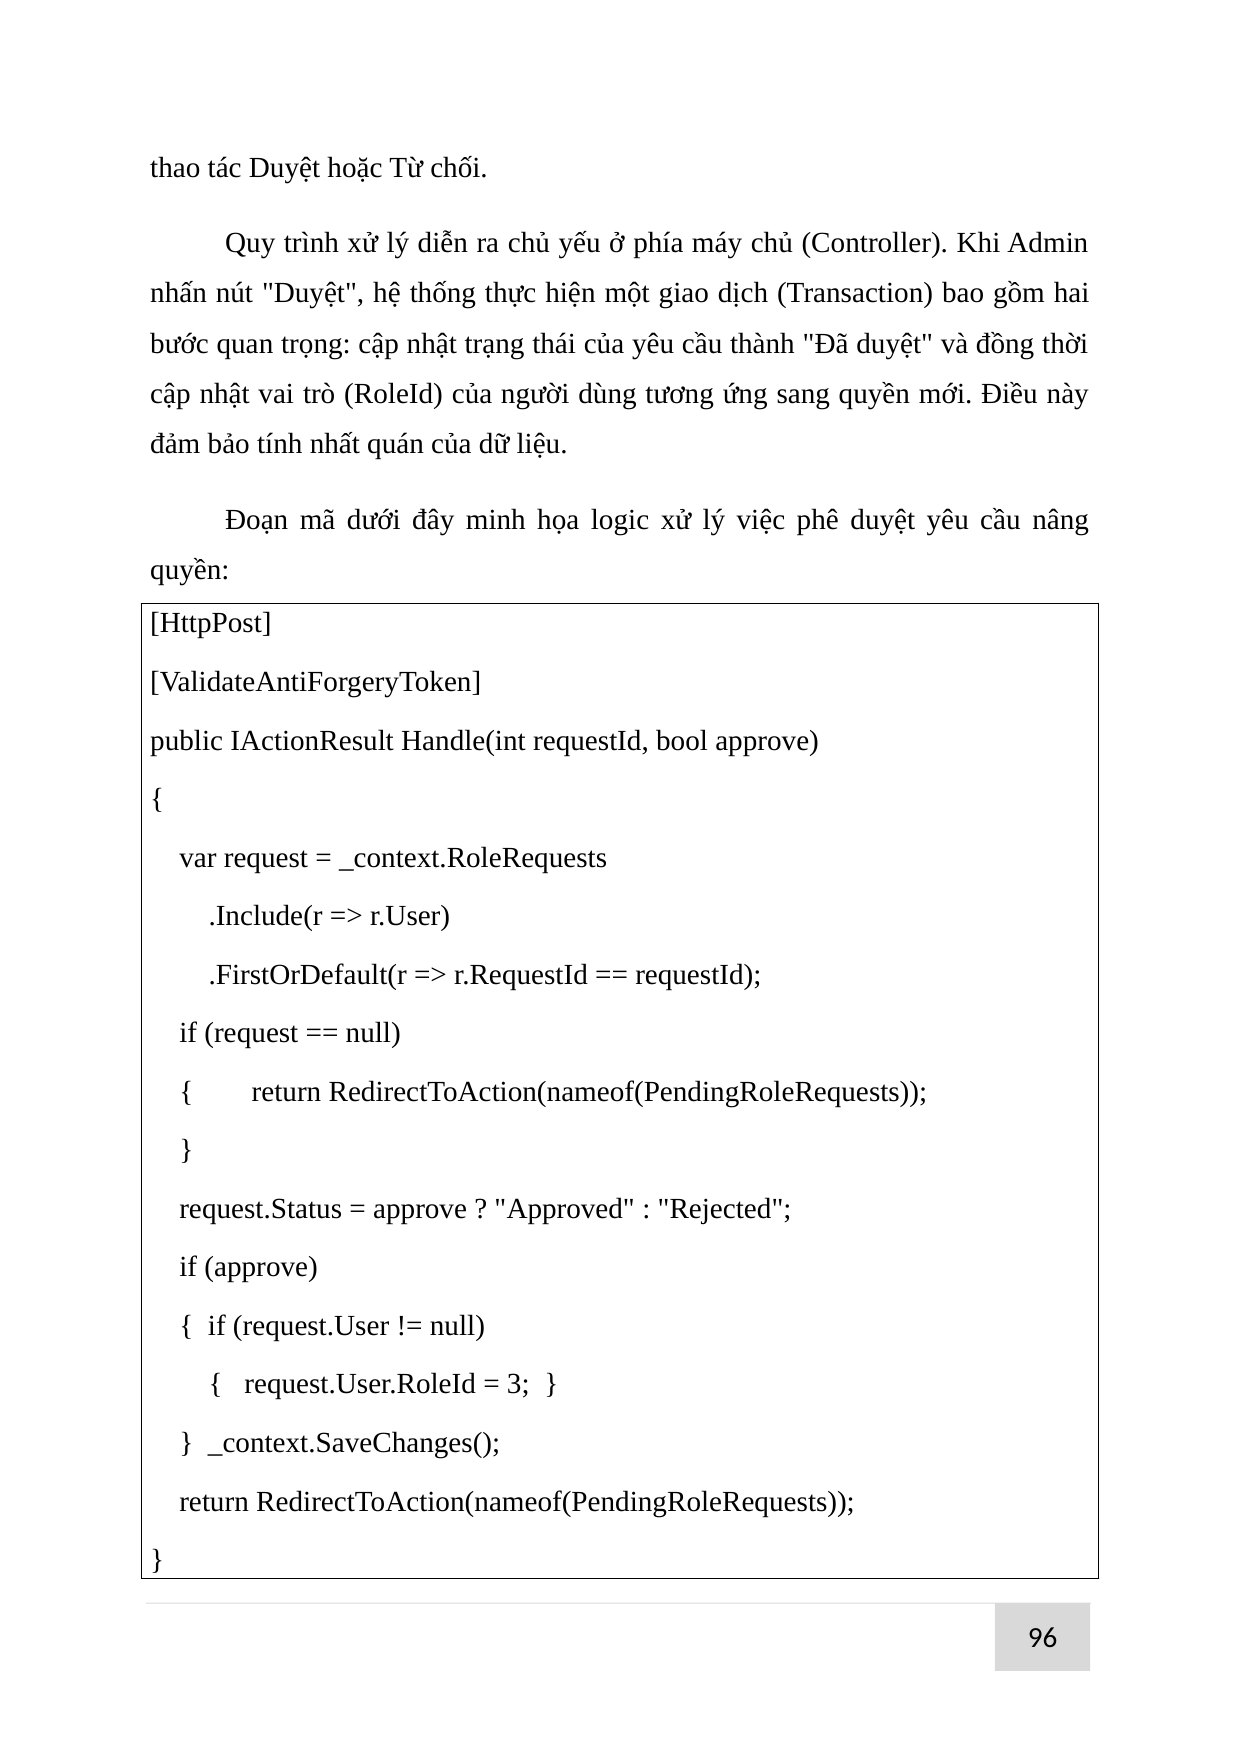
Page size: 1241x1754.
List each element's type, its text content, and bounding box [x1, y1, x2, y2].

text [ValidateAntiForgeryToken] [142, 661, 1098, 698]
text { if (request.User != null) [142, 1305, 1098, 1342]
text Đoạn mã dưới đây minh họa logic xử lý việc phê duyệt yêu cầu nâng quyền: [150, 502, 1090, 586]
text Quy trình xử lý diễn ra chủ yếu ở phía máy chủ (Controller). Khi Admin nhấn nút "Duyệt", hệ thống thực hiện một giao dịch (Transaction) bao gồm hai bước quan trọng: cập nhật trạng thái của yêu cầu thành "Đã duyệt" và đồng thời cập nhật vai trò (RoleId) của người dùng tương ứng sang quyền mới. Điều này đảm bảo tính nhất quán của dữ liệu. [150, 225, 1090, 460]
text .FirstOrDefault(r => r.RequestId == requestId); [142, 954, 1098, 990]
text } [142, 1129, 1098, 1166]
text } _context.SaveChanges(); [142, 1422, 1098, 1459]
text return RedirectToAction(nameof(PendingRoleRequests)); [142, 1481, 1098, 1517]
text } [142, 1539, 1098, 1578]
text [HttpPost] [142, 604, 1098, 639]
text var request = _context.RoleRequests [142, 837, 1098, 873]
text { request.User.RoleId = 3; } [142, 1363, 1098, 1400]
text if (request == null) [142, 1012, 1098, 1049]
text public IActionResult Handle(int requestId, bool approve) [142, 719, 1098, 756]
text .Include(r => r.User) [142, 895, 1098, 932]
text { return RedirectToAction(nameof(PendingRoleRequests)); [142, 1071, 1098, 1107]
text if (approve) [142, 1246, 1098, 1283]
text request.Status = approve ? "Approved" : "Rejected"; [142, 1188, 1098, 1224]
text { [142, 778, 1098, 815]
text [150, 150, 1090, 183]
